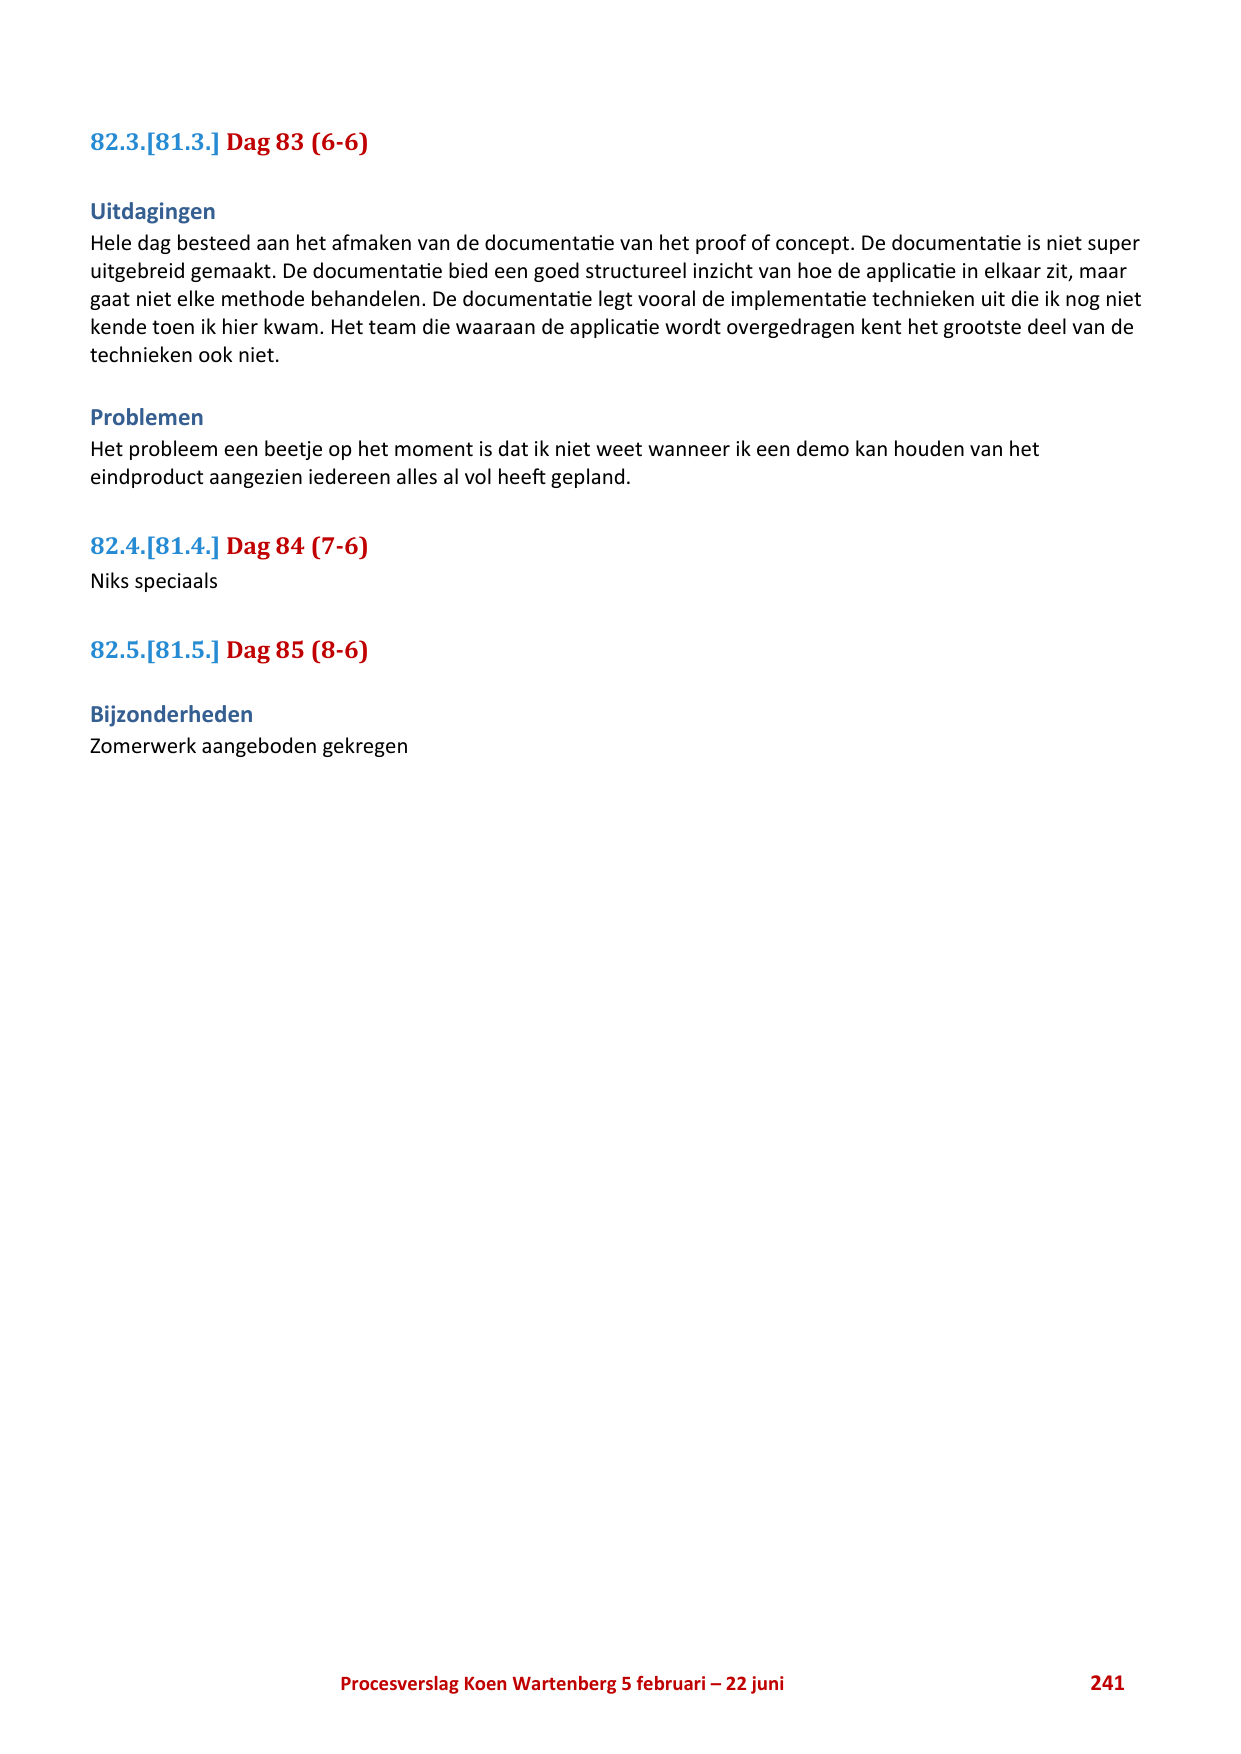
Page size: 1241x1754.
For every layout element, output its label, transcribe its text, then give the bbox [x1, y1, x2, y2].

text Bijzonderheden [90, 698, 1150, 729]
text Het probleem een beetje op het moment is dat ik niet weet wanneer ik een demo kan houden van het eindproduct aangezien iedereen alles al vol heeft gepland. [90, 434, 1150, 490]
subtitle Dag 83 (6-6) [90, 127, 1150, 156]
text Uitdagingen [90, 195, 1150, 226]
subtitle Dag 84 (7-6) [90, 531, 1150, 560]
text Problemen [90, 401, 1150, 432]
text Zomerwerk aangeboden gekregen [90, 731, 1150, 759]
text Niks speciaals [90, 566, 1150, 594]
text Hele dag besteed aan het afmaken van de documentatie van het proof of concept. De documentatie is niet super uitgebreid gemaakt. De documentatie bied een goed structureel inzicht van hoe de applicatie in elkaar zit, maar gaat niet elke methode behandelen. De documentatie legt vooral de implementatie technieken uit die ik nog niet kende toen ik hier kwam. Het team die waaraan de applicatie wordt overgedragen kent het grootste deel van de technieken ook niet. [90, 228, 1150, 368]
subtitle Dag 85 (8-6) [90, 635, 1150, 664]
